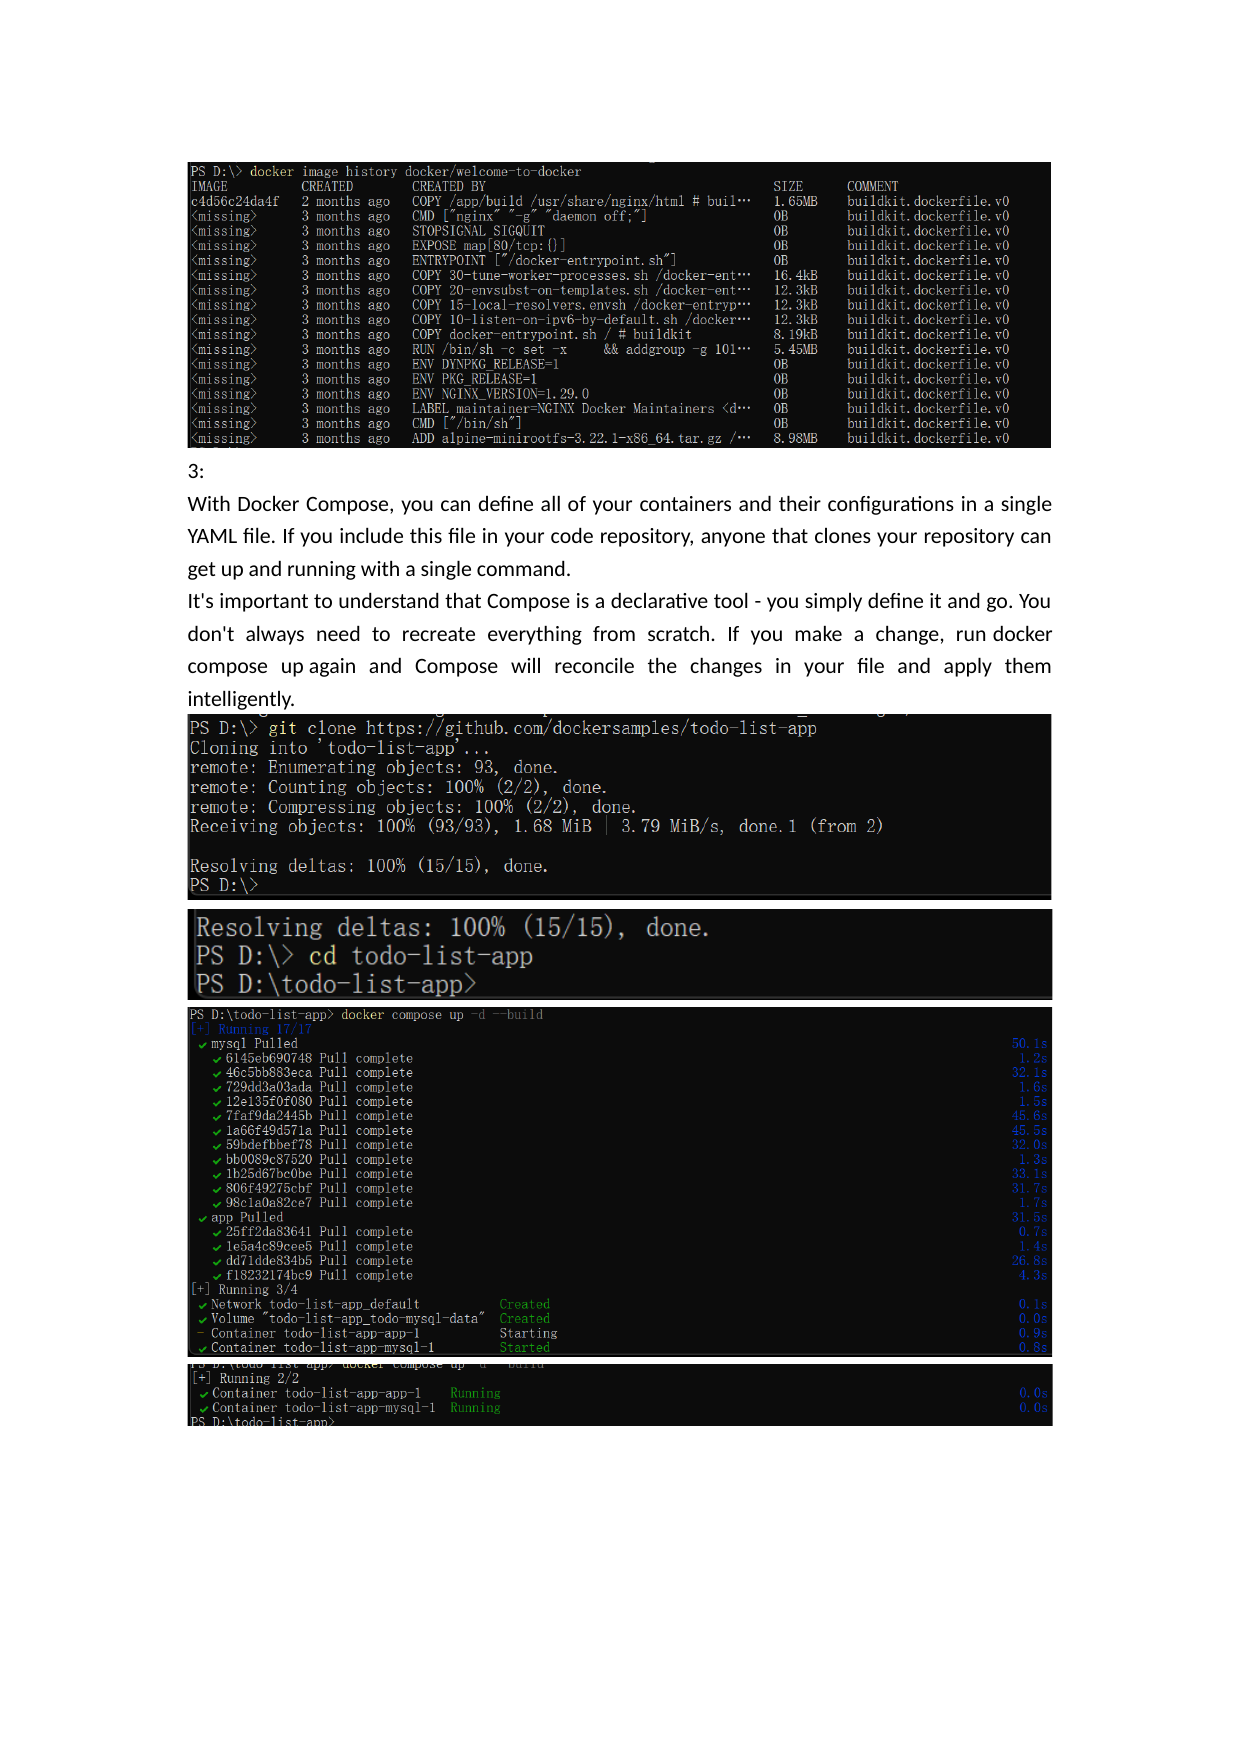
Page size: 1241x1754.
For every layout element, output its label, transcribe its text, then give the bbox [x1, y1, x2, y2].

picture [187, 909, 1053, 1000]
picture [187, 162, 1051, 448]
text 3: [187, 454, 1053, 487]
picture [187, 1364, 1053, 1426]
text With Docker Compose, you can define all of your containers and their configurations in a single YAML file. If you include this file in your code repository, anyone that clones your repository can get up and running with a single command. [187, 487, 1053, 584]
text It's important to understand that Compose is a declarative tool - you simply define it and go. You don't always need to recreate everything from scratch. If you make a change, run docker compose up again and Compose will reconcile the changes in your file and apply them intelligently. [187, 584, 1053, 714]
picture [187, 1007, 1053, 1357]
picture [187, 714, 1052, 900]
